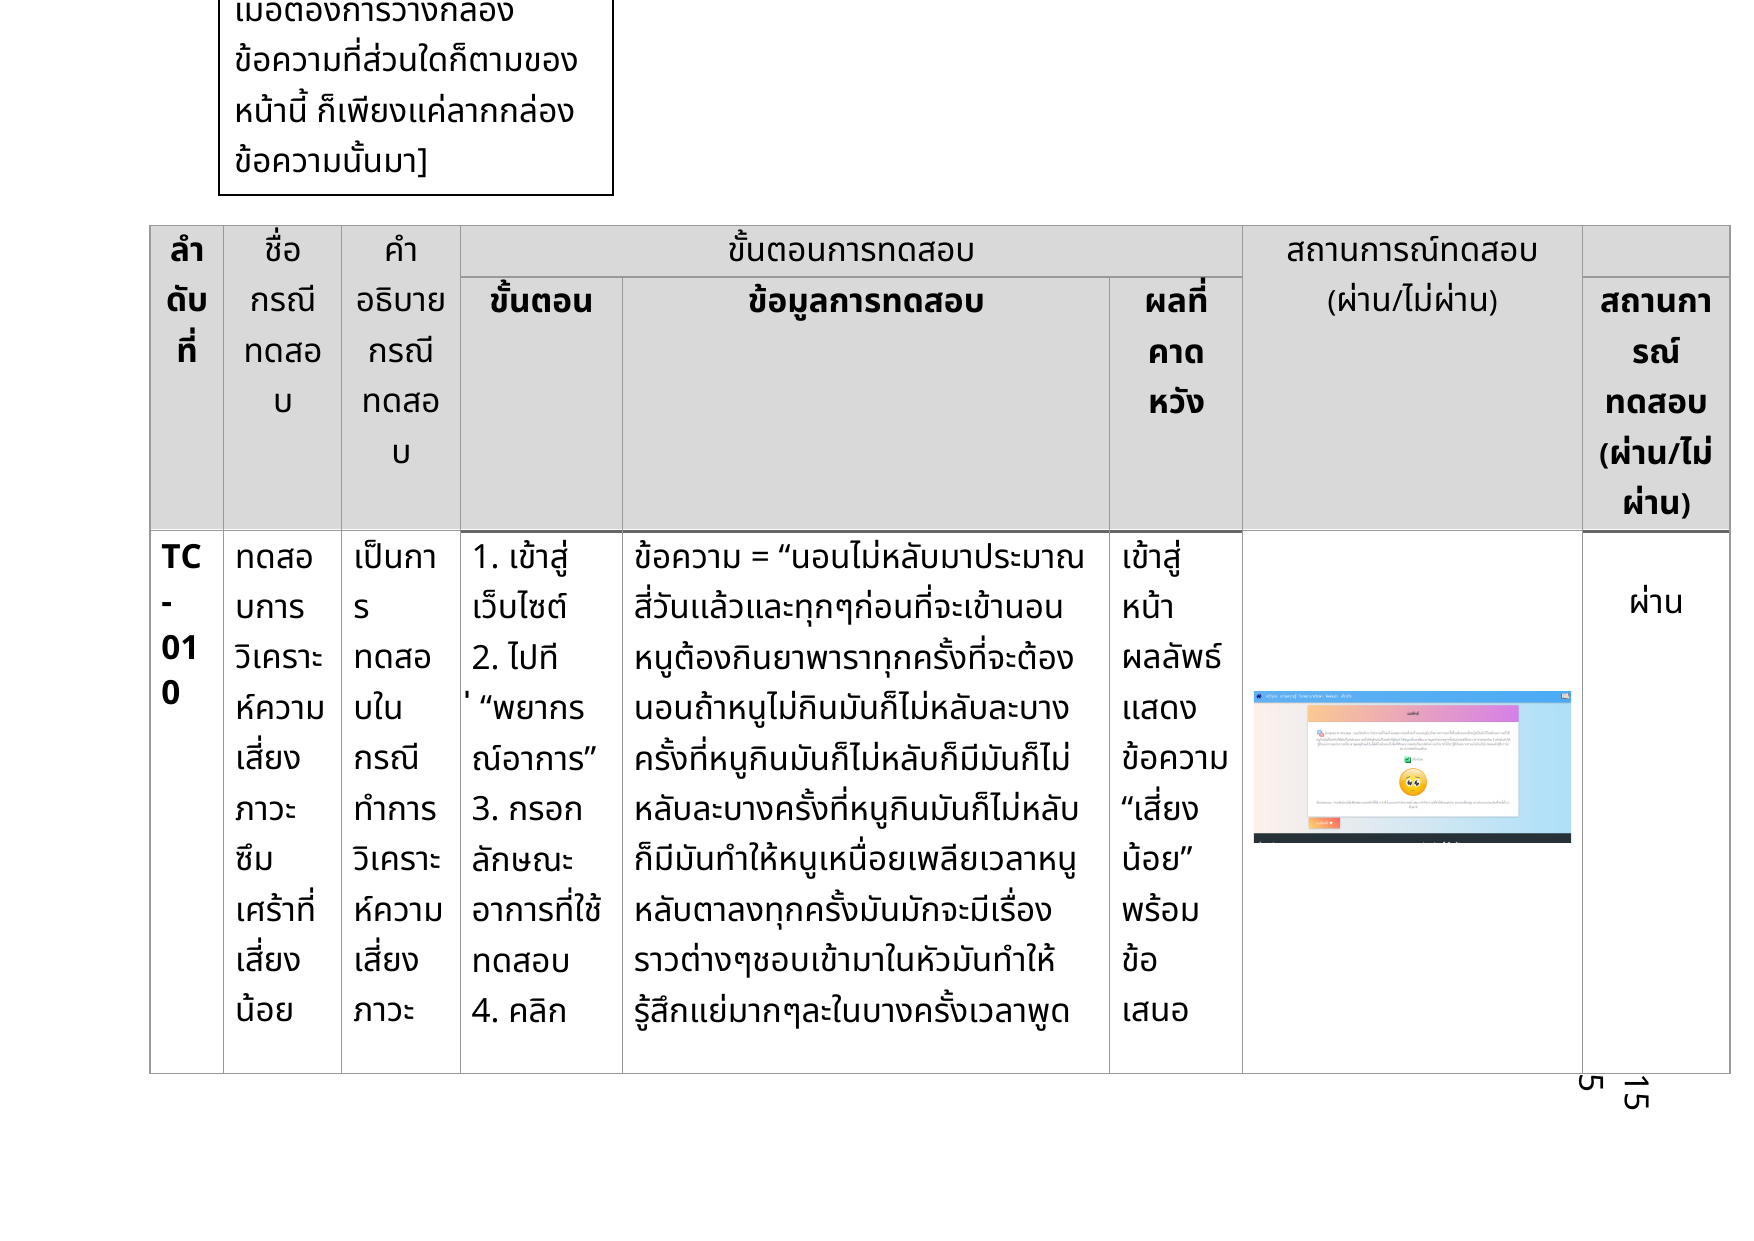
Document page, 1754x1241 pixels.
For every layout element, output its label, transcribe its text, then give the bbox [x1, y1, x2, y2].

picture [1253, 691, 1572, 843]
table_header ลำดับที่ [151, 226, 223, 529]
table_cell TC-010 [151, 531, 223, 1073]
table_cell ข้อความ = “นอนไม่หลับมาประมาณสี่วันเเล้วและทุกๆก่อนที่จะเข้านอนหนูต้องกินยาพาราทุกครั้งที่จะต้องนอนถ้าหนูไม่กินมันก็ไม่หลับละบางครั้งที่หนูกินมันก็ไม่หลับก็มีมันก็ไม่หลับละบางครั้งที่หนูกินมันก็ไม่หลับก็มีมันทำให้หนูเหนื่อยเพลียเวลาหนูหลับตาลงทุกครั้งมันมักจะมีเรื่องราวต่างๆชอบเข้ามาในหัวมันทำให้รู้สึกแย่มากๆละในบางครั้งเวลาพูดอยู่ดีๆแล้วไม่ได้ดั่งใจมันจะเจ็บจี๊ดที่ศีรษะมากค่ะมันก็ชอบมีคำต่างๆเข้ามาทำให้เรารู้สึกไม่อยากทำอะไรมันเบื่อไปหมดแล้วรู้สึกว่าไม่อยากเจอพ่อกับแม่ด้วย” [623, 533, 1109, 1073]
table_cell เข้าสู่หน้าผลลัพธ์แสดงข้อความ “เสี่ยงน้อย” พร้อมข้อ เสนอแนะ [1110, 533, 1242, 1073]
table_cell ขั้นตอน [461, 278, 622, 529]
table_header [1583, 226, 1729, 276]
table_cell [1243, 531, 1582, 1073]
table_cell 1. เข้าสู่เว็บไซต์ 2. ไปที่ “พยากรณ์อาการ” 3. กรอกลักษณะอาการที่ใช้ทดสอบ 4. คลิก “พยากรณ์” [461, 533, 622, 1073]
table_cell เป็นการทดสอบในกรณี ทำการวิเคราะห์ความเสี่ยงภาวะซึมเศร้า ที่เสี่ยงน้อย [342, 531, 460, 1073]
table_header คำอธิบายกรณีทดสอบ [342, 226, 460, 529]
table_cell ทดสอบการวิเคราะห์ความเสี่ยงภาวะซึมเศร้าที่เสี่ยงน้อย [224, 531, 341, 1073]
table_cell ผ่าน [1583, 533, 1729, 1073]
table_cell ข้อมูลการทดสอบ [623, 278, 1109, 529]
table_header ขั้นตอนการทดสอบ [461, 226, 1242, 276]
table_header สถานการณ์ทดสอบ (ผ่าน/ไม่ผ่าน) [1243, 226, 1582, 529]
table_cell สถานการณ์ทดสอบ (ผ่าน/ไม่ผ่าน) [1583, 278, 1729, 529]
table_header ชื่อกรณีทดสอบ [224, 226, 341, 529]
table_cell ผลที่คาดหวัง [1110, 278, 1242, 529]
